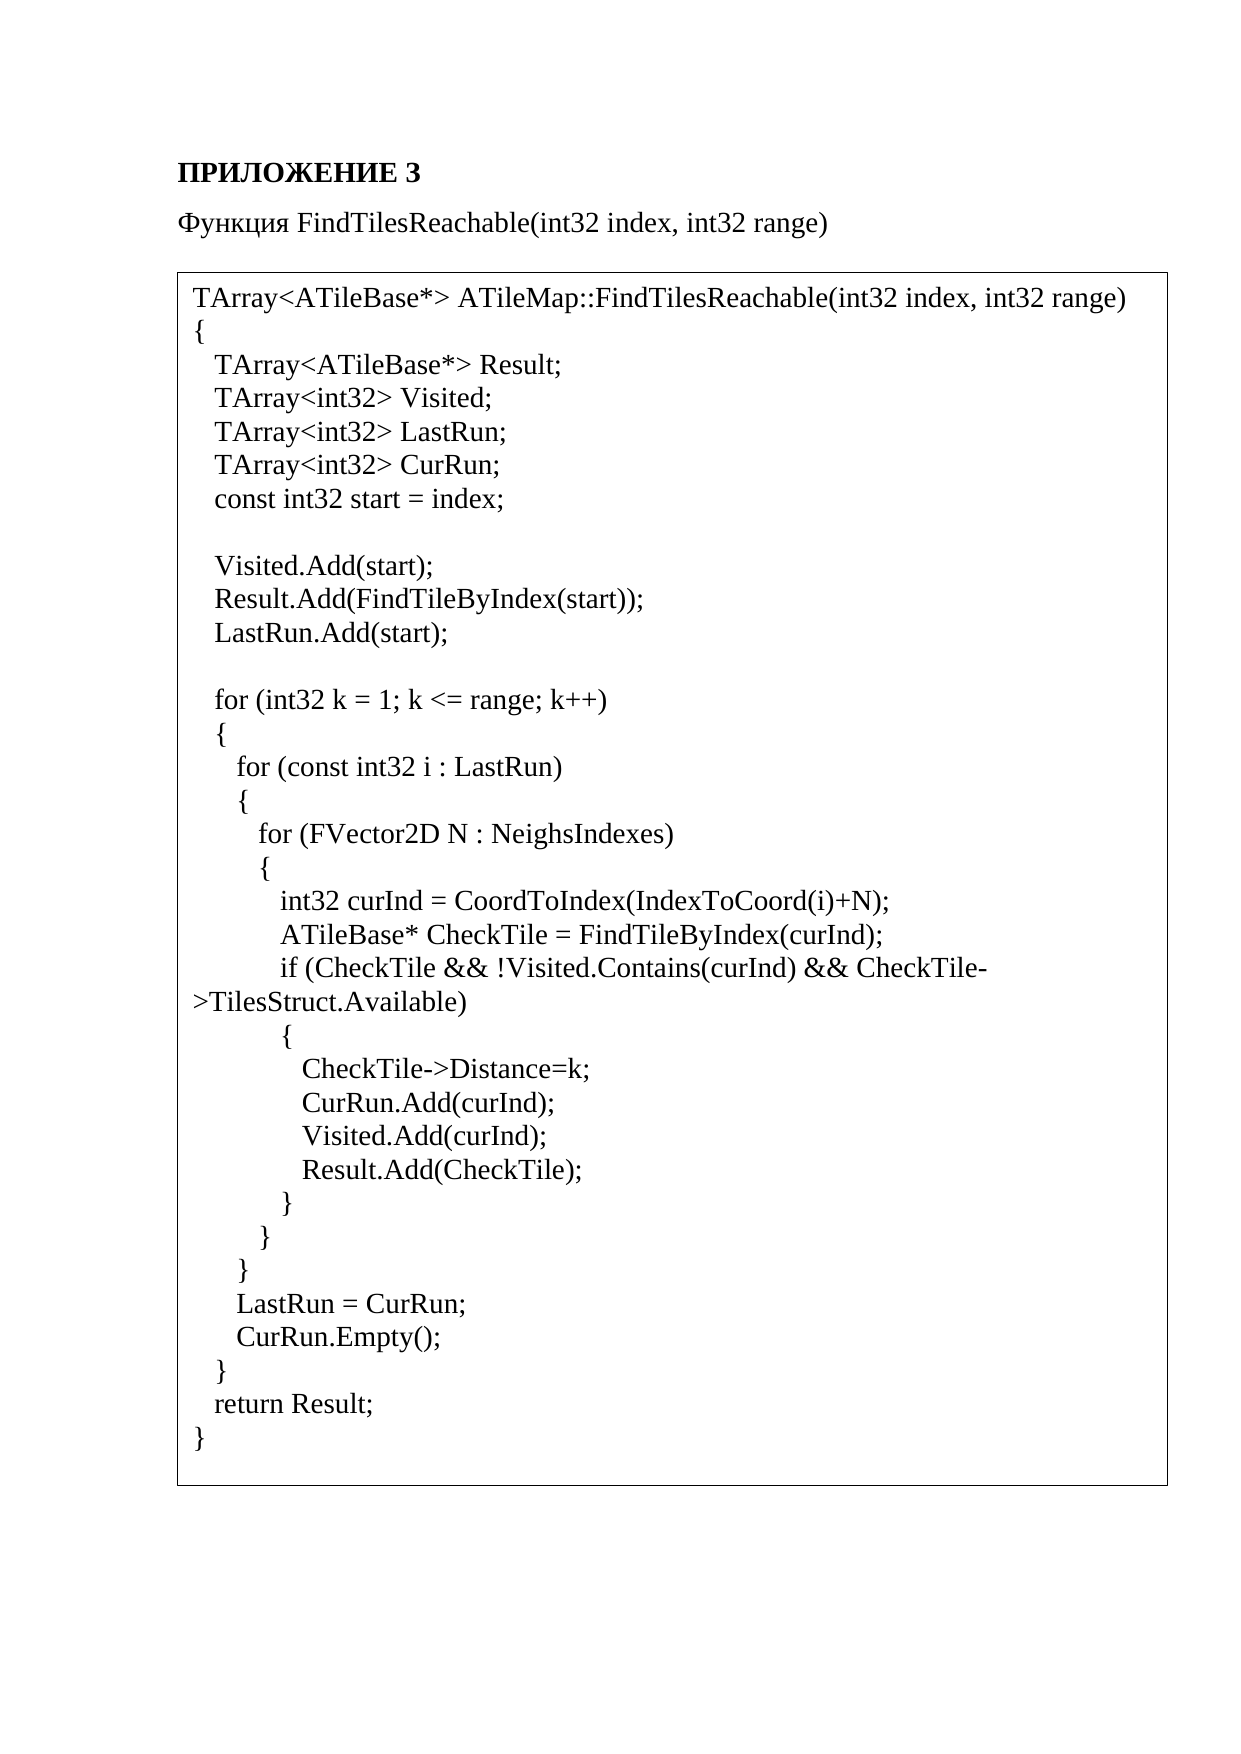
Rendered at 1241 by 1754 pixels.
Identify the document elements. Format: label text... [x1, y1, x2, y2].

text Функция FindTilesReachable(int32 index, int32 range) [177, 205, 1181, 239]
subtitle ПРИЛОЖЕНИЕ З [177, 155, 1181, 188]
